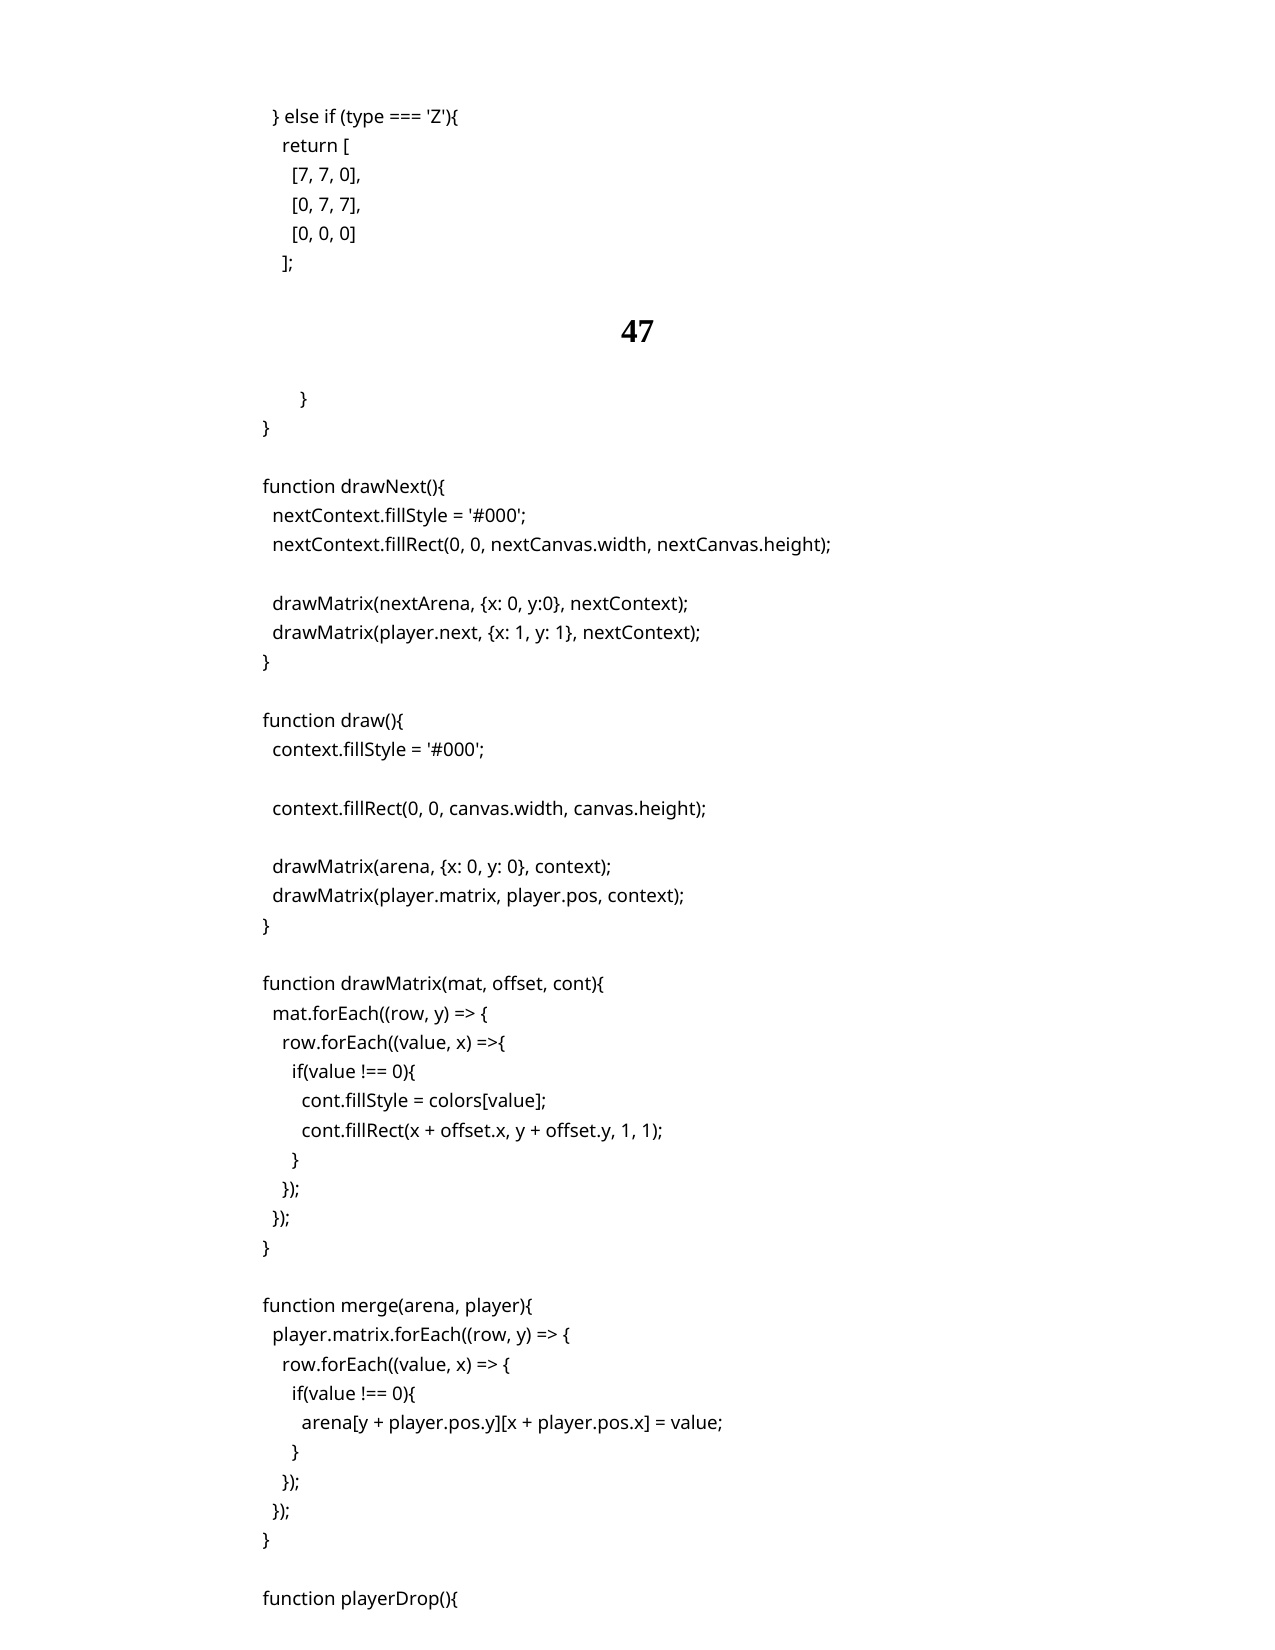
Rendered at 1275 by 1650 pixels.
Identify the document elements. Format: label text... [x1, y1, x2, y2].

list row.forEach((value, x) =>{ [262, 1029, 1125, 1054]
list 47 [150, 312, 1125, 350]
list } [262, 912, 1125, 937]
list } [262, 1146, 1125, 1172]
list }); [262, 1497, 1125, 1523]
list drawMatrix(player.next, {x: 1, y: 1}, nextContext); [262, 619, 1125, 645]
list drawMatrix(nextArena, {x: 0, y:0}, nextContext); [262, 590, 1125, 616]
list } [262, 1527, 1125, 1552]
list } [262, 414, 1125, 440]
list mat.forEach((row, y) => { [262, 1000, 1125, 1025]
list row.forEach((value, x) => { [262, 1351, 1125, 1377]
list return [ [262, 132, 1125, 158]
list function playerDrop(){ [262, 1585, 1125, 1611]
list arena[y + player.pos.y][x + player.pos.x] = value; [262, 1409, 1125, 1435]
list drawMatrix(arena, {x: 0, y: 0}, context); [262, 853, 1125, 879]
list function draw(){ [262, 707, 1125, 733]
list drawMatrix(player.matrix, player.pos, context); [262, 883, 1125, 908]
list player.matrix.forEach((row, y) => { [262, 1322, 1125, 1347]
list [7, 7, 0], [262, 162, 1125, 187]
list nextContext.fillRect(0, 0, nextCanvas.width, nextCanvas.height); [262, 531, 1125, 557]
list function merge(arena, player){ [262, 1292, 1125, 1318]
list } [262, 1439, 1125, 1464]
list nextContext.fillStyle = '#000'; [262, 502, 1125, 528]
list }); [262, 1175, 1125, 1201]
list cont.fillStyle = colors[value]; [262, 1088, 1125, 1113]
list }); [262, 1468, 1125, 1494]
list } else if (type === 'Z'){ [262, 103, 1125, 129]
list ]; [262, 249, 1125, 275]
list } [262, 648, 1125, 674]
list } [262, 1234, 1125, 1259]
list [0, 7, 7], [262, 191, 1125, 216]
list }); [262, 1205, 1125, 1230]
list [0, 0, 0] [262, 220, 1125, 246]
list if(value !== 0){ [262, 1058, 1125, 1084]
list context.fillStyle = '#000'; [262, 736, 1125, 762]
list if(value !== 0){ [262, 1380, 1125, 1406]
list function drawNext(){ [262, 473, 1125, 498]
list context.fillRect(0, 0, canvas.width, canvas.height); [262, 795, 1125, 820]
list cont.fillRect(x + offset.x, y + offset.y, 1, 1); [262, 1117, 1125, 1142]
list } [262, 385, 1125, 411]
list function drawMatrix(mat, offset, cont){ [262, 971, 1125, 996]
